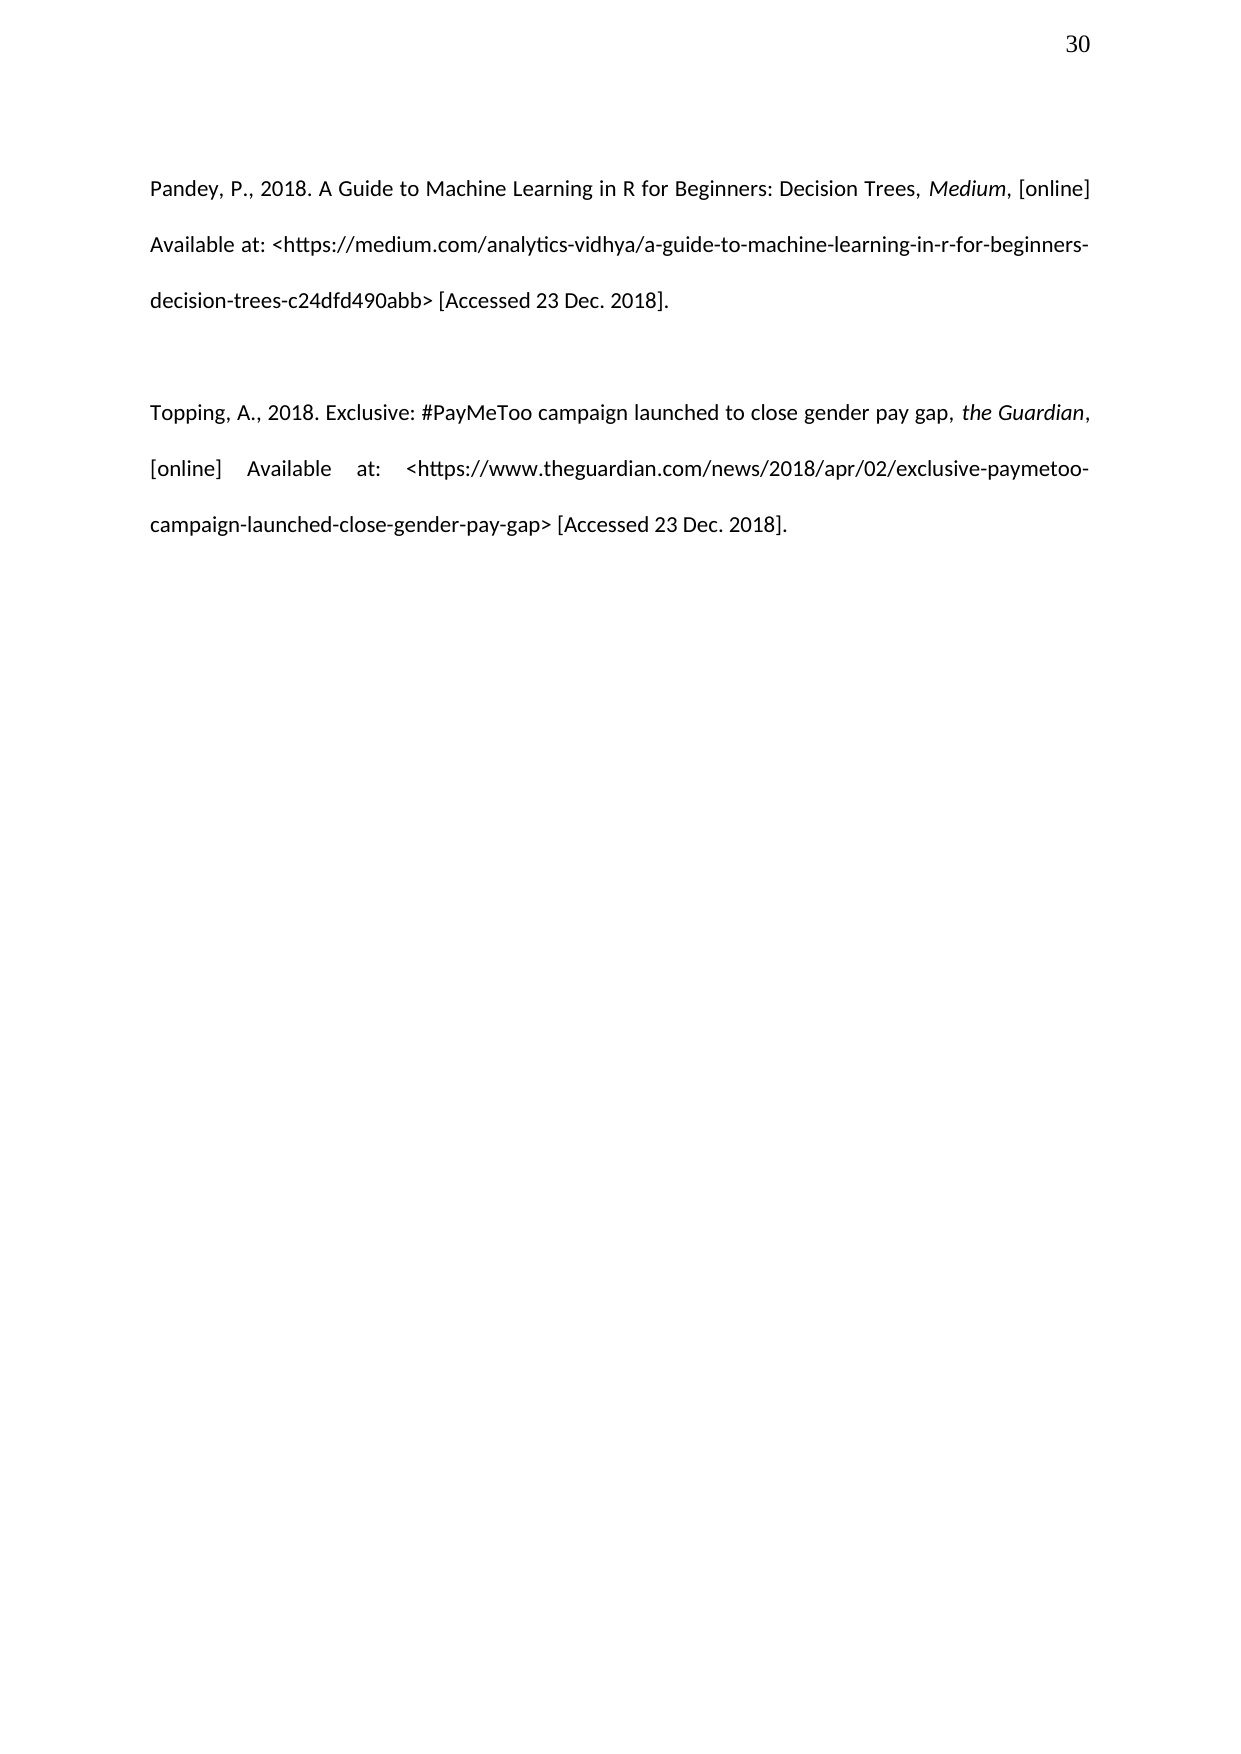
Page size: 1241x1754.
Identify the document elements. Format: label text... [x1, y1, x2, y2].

text Pandey, P., 2018. A Guide to Machine Learning in R for Beginners: Decision Trees, Medium, [online] Available at: <https://medium.com/analytics-vidhya/a-guide-to-machine-learning-in-r-for-beginners-decision-trees-c24dfd490abb> [Accessed 23 Dec. 2018]. [150, 174, 1090, 314]
text Topping, A., 2018. Exclusive: #PayMeToo campaign launched to close gender pay gap, the Guardian, [online] Available at: <https://www.theguardian.com/news/2018/apr/02/exclusive-paymetoo-campaign-launched-close-gender-pay-gap> [Accessed 23 Dec. 2018]. [150, 398, 1090, 538]
